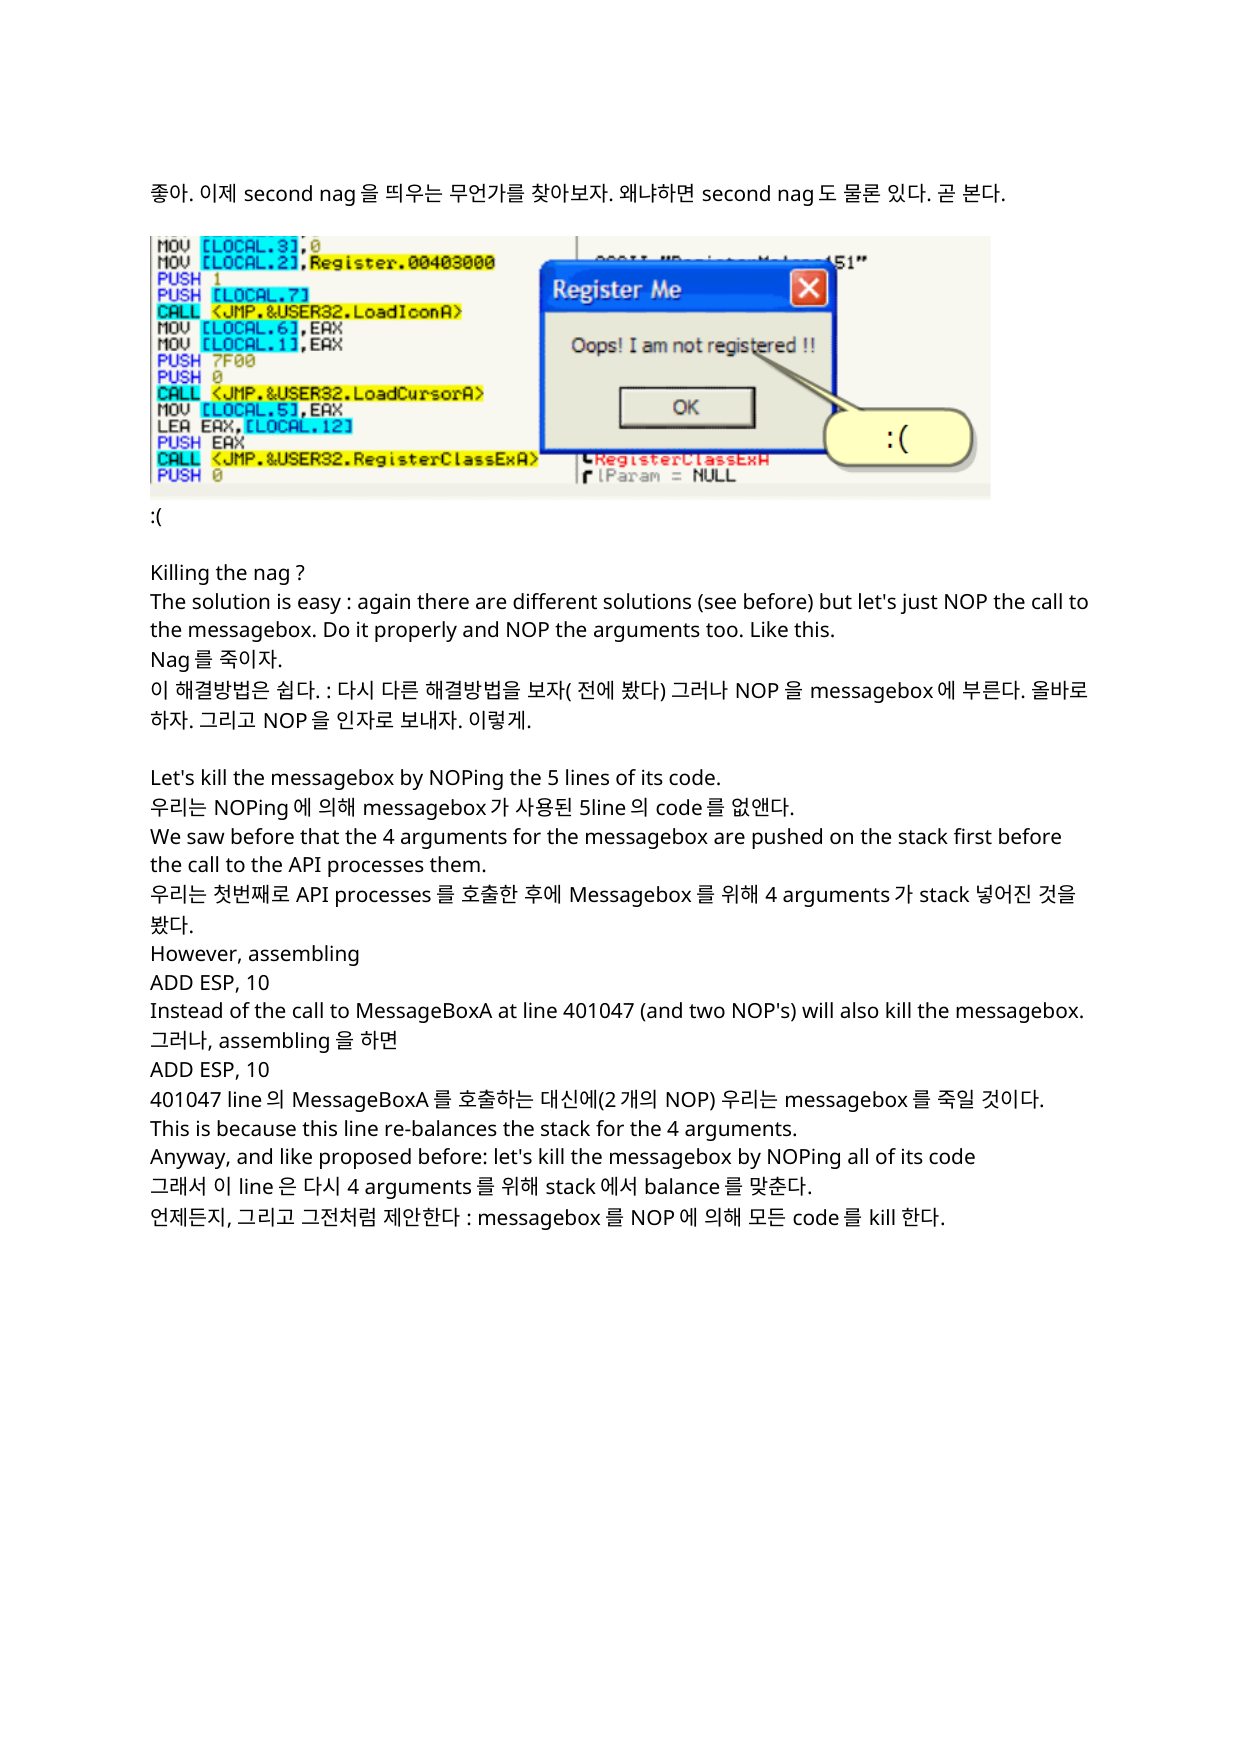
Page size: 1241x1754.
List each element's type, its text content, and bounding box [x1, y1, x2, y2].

text 언제든지, 그리고 그전처럼 제안한다 : messagebox를 NOP에 의해 모든 code를 kill 한다. [150, 1201, 1090, 1231]
text We saw before that the 4 arguments for the messagebox are pushed on the stack first before the call to the API processes them. [150, 822, 1090, 879]
text The solution is easy : again there are different solutions (see before) but let's just NOP the call to the messagebox. Do it properly and NOP the arguments too. Like this. [150, 587, 1090, 644]
text :( [150, 502, 1090, 530]
text Nag를 죽이자. [150, 644, 1090, 674]
text 그러나, assembling을 하면 [150, 1025, 1090, 1055]
text 그래서 이 line은 다시 4 arguments를 위해 stack에서 balance를 맞춘다. [150, 1171, 1090, 1201]
text 이 해결방법은 쉽다. : 다시 다른 해결방법을 보자( 전에 봤다) 그러나 NOP 을 messagebox에 부른다. 올바로 하자. 그리고 NOP을 인자로 보내자. 이렇게. [150, 674, 1090, 735]
text However, assembling [150, 939, 1090, 968]
text 401047 line의 MessageBoxA를 호출하는 대신에(2개의 NOP) 우리는 messagebox를 죽일 것이다. [150, 1083, 1090, 1114]
text Instead of the call to MessageBoxA at line 401047 (and two NOP's) will also kill the messagebox. [150, 996, 1090, 1025]
picture [150, 236, 991, 502]
text This is because this line re-balances the stack for the 4 arguments. [150, 1114, 1090, 1142]
text Killing the nag ? [150, 558, 1090, 587]
text ADD ESP, 10 [150, 1055, 1090, 1083]
text 우리는 첫번째로 API processes를 호출한 후에 Messagebox를 위해 4 arguments가 stack 넣어진 것을 봤다. [150, 879, 1090, 939]
text 좋아. 이제 second nag을 띄우는 무언가를 찾아보자. 왜냐하면 second nag도 물론 있다. 곧 본다. [150, 177, 1090, 207]
text Anyway, and like proposed before: let's kill the messagebox by NOPing all of its code [150, 1142, 1090, 1171]
text ADD ESP, 10 [150, 968, 1090, 996]
text Let's kill the messagebox by NOPing the 5 lines of its code. 우리는 NOPing에 의해 messagebox가 사용된 5line의 code를 없앤다. [150, 763, 1090, 822]
